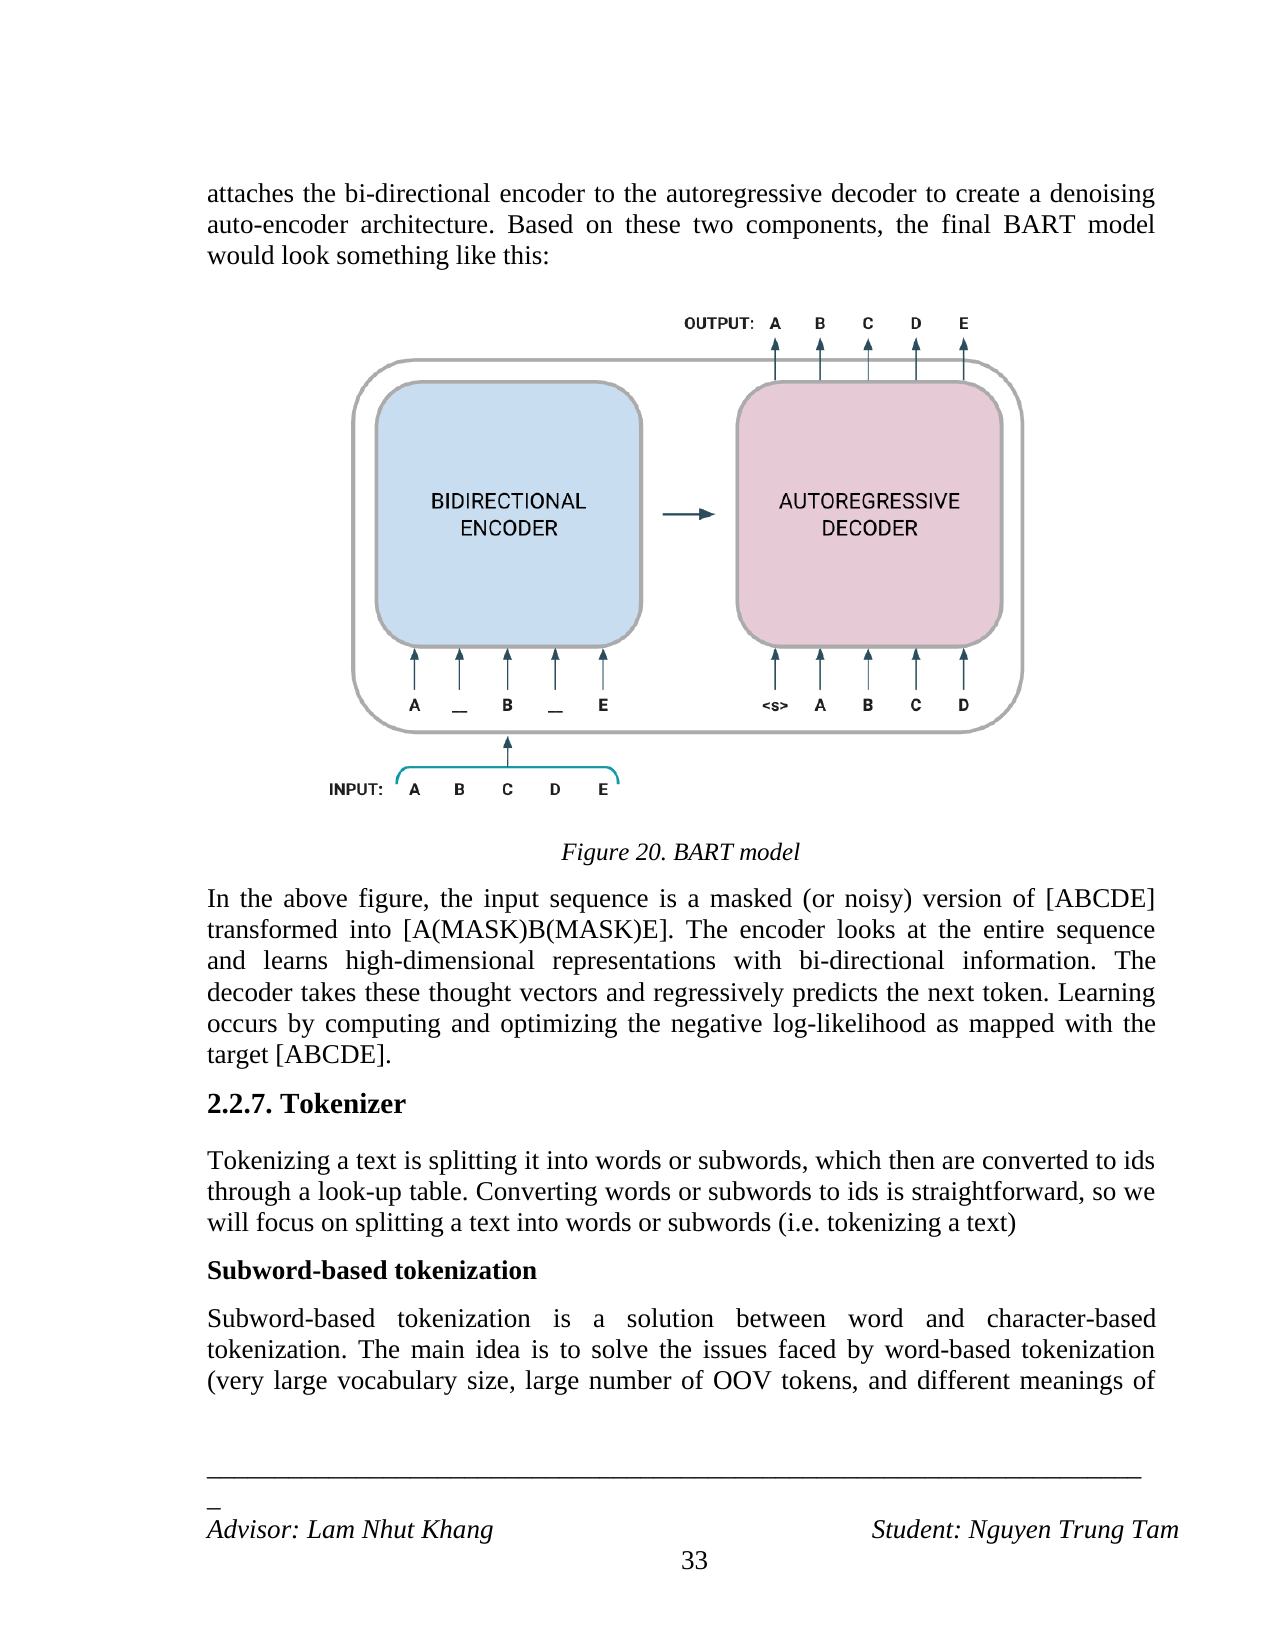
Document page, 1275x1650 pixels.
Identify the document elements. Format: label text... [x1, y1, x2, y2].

text In the above figure, the input sequence is a masked (or noisy) version of [ABCDE] transformed into [A(MASK)B(MASK)E]. The encoder looks at the entire sequence and learns high-dimensional representations with bi-directional information. The decoder takes these thought vectors and regressively predicts the next token. Learning occurs by computing and optimizing the negative log-likelihood as mapped with the target [ABCDE]. [207, 882, 1157, 1069]
text Figure 20. BART model [207, 837, 1157, 866]
subtitle Tokenizer [207, 1086, 1157, 1119]
text Subword-based tokenization [207, 1254, 1157, 1286]
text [207, 1302, 1157, 1396]
text Tokenizing a text is splitting it into words or subwords, which then are converted to ids through a look-up table. Converting words or subwords to ids is straightforward, so we will focus on splitting a text into words or subwords (i.e. tokenizing a text) [207, 1144, 1157, 1238]
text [207, 177, 1157, 271]
picture [279, 287, 1084, 821]
